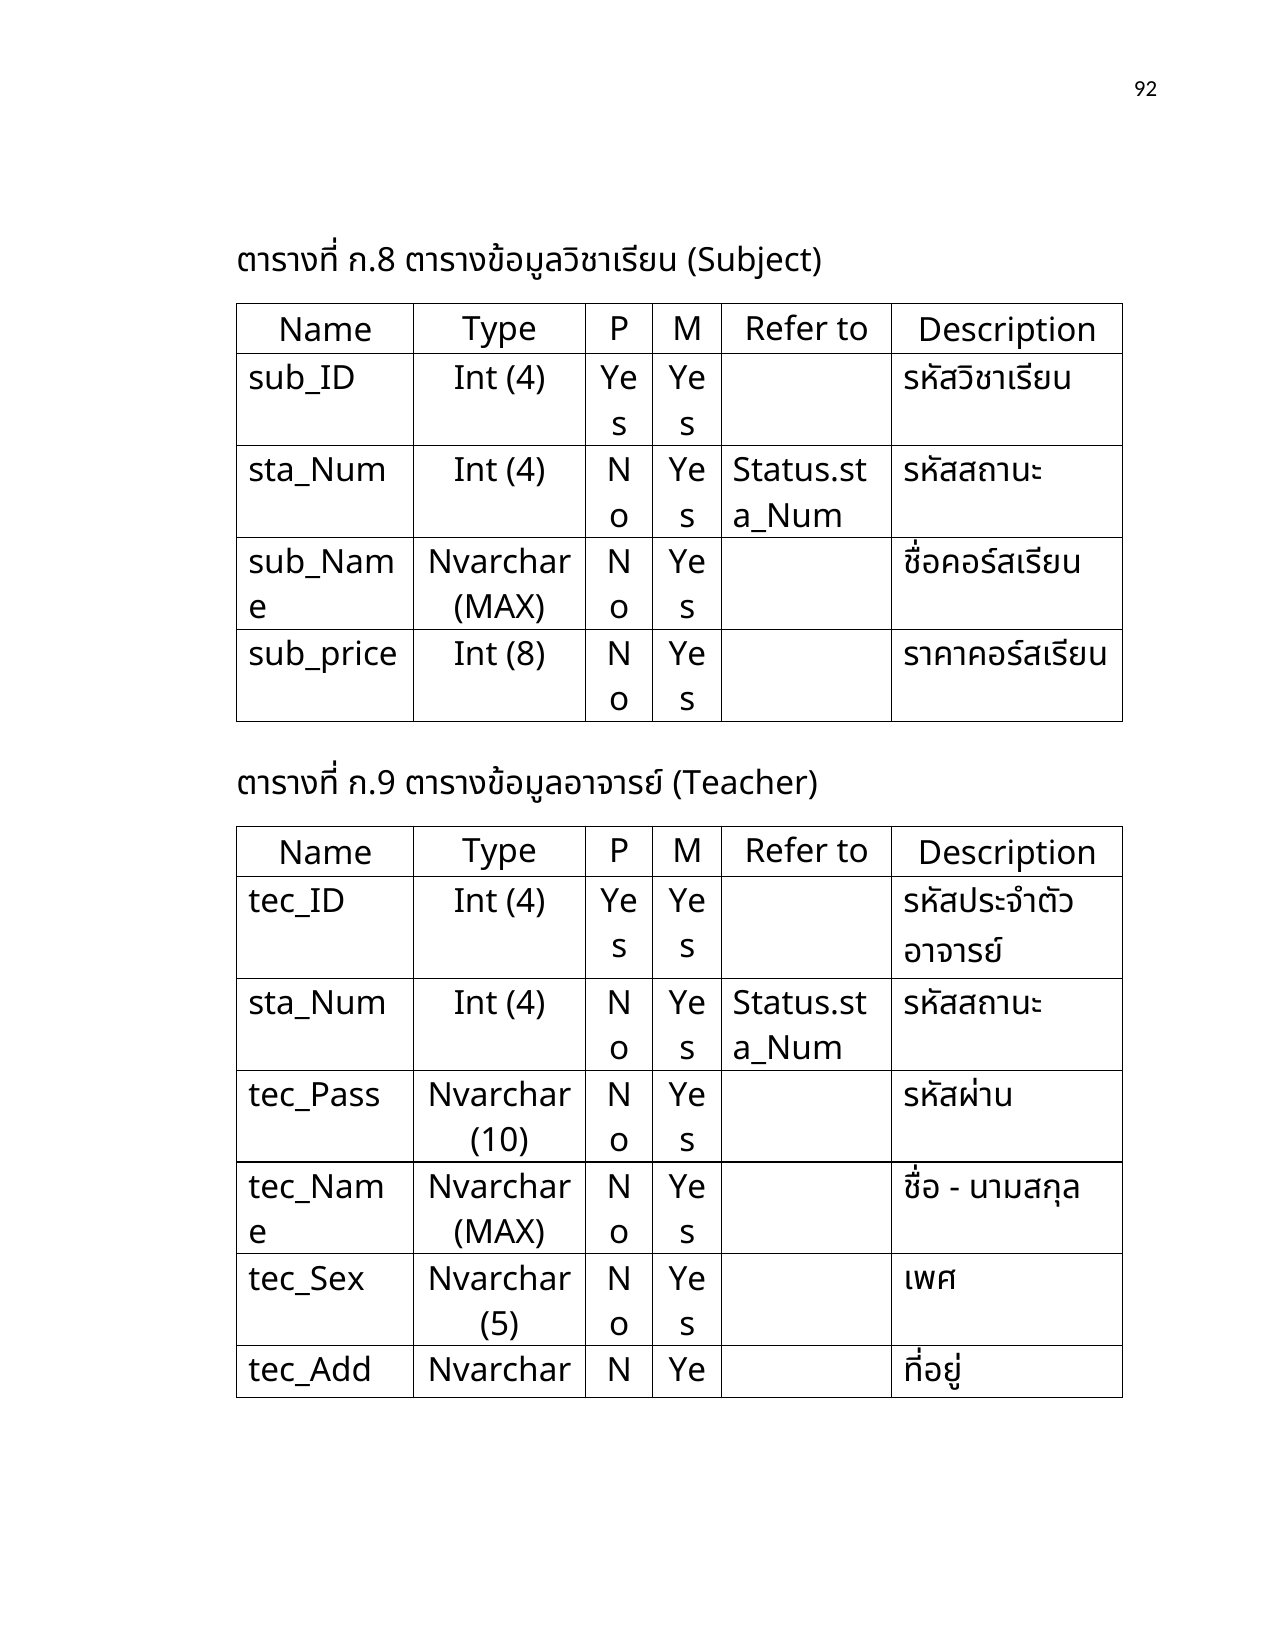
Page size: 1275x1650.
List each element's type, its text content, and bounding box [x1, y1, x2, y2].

table_cell sub_Name [237, 538, 413, 629]
table_cell [722, 1346, 891, 1397]
table_cell ชื่อ - นามสกุล [892, 1163, 1122, 1253]
table_cell tec_ID [237, 877, 413, 978]
table_header P [586, 827, 652, 876]
table_cell รหัสประจำตัวอาจารย์ [892, 877, 1122, 978]
table_cell tec_Pass [237, 1071, 413, 1161]
table_cell No [586, 630, 652, 721]
table_cell Yes [653, 630, 721, 721]
table_cell No [586, 446, 652, 537]
table_cell [722, 538, 891, 629]
table_cell No [586, 1254, 652, 1345]
text ตารางที่ ก.8 ตารางข้อมูลวิชาเรียน (Subject) [236, 236, 1157, 287]
table_cell No [586, 1163, 652, 1253]
table_header Name [237, 304, 413, 353]
table_cell No [586, 1346, 652, 1397]
table_cell รหัสสถานะ [892, 979, 1122, 1069]
table_header Refer to [722, 304, 891, 353]
table_cell No [586, 979, 652, 1069]
table_cell [722, 630, 891, 721]
table_cell Nvarchar(MAX) [414, 538, 585, 629]
table_cell sub_price [237, 630, 413, 721]
table_header Name [237, 827, 413, 876]
table_cell Yes [653, 979, 721, 1069]
table_header Description [892, 304, 1122, 353]
table_cell Yes [653, 538, 721, 629]
table_cell Status.sta_Num [722, 446, 891, 537]
table_cell No [586, 1071, 652, 1161]
table_cell [722, 877, 891, 978]
table_cell Int (4) [414, 877, 585, 978]
text ตารางที่ ก.9 ตารางข้อมูลอาจารย์ (Teacher) [236, 759, 1157, 810]
table_cell ที่อยู่ [892, 1346, 1122, 1397]
table_cell [722, 1071, 891, 1161]
table_cell เพศ [892, 1254, 1122, 1345]
table_header Refer to [722, 827, 891, 876]
table_cell ราคาคอร์สเรียน [892, 630, 1122, 721]
table_cell Yes [653, 1346, 721, 1397]
table_cell Int (4) [414, 354, 585, 445]
table_cell Yes [586, 354, 652, 445]
table_header Description [892, 827, 1122, 876]
table_cell Int (4) [414, 446, 585, 537]
table_cell [722, 1163, 891, 1253]
table_cell Status.sta_Num [722, 979, 891, 1069]
table_cell Nvarchar (5) [414, 1254, 585, 1345]
table_cell tec_Add [237, 1346, 413, 1397]
table_cell [722, 354, 891, 445]
table_cell Yes [653, 446, 721, 537]
table_cell tec_Name [237, 1163, 413, 1253]
table_cell tec_Sex [237, 1254, 413, 1345]
table_cell Nvarchar (10) [414, 1071, 585, 1161]
table_header Type [414, 827, 585, 876]
table_cell Yes [653, 1163, 721, 1253]
table_cell Nvarchar(MAX) [414, 1163, 585, 1253]
table_cell Int (8) [414, 630, 585, 721]
table_cell No [586, 538, 652, 629]
table_cell Nvarchar(MAX) [414, 1346, 585, 1397]
table_cell ชื่อคอร์สเรียน [892, 538, 1122, 629]
table_cell sub_ID [237, 354, 413, 445]
table_cell Yes [653, 354, 721, 445]
table_header Type [414, 304, 585, 353]
table_header M [653, 304, 721, 353]
table_cell รหัสผ่าน [892, 1071, 1122, 1161]
table_cell Int (4) [414, 979, 585, 1069]
table_cell Yes [653, 877, 721, 978]
table_cell Yes [653, 1254, 721, 1345]
table_cell รหัสวิชาเรียน [892, 354, 1122, 445]
table_cell sta_Num [237, 979, 413, 1069]
table_cell Yes [586, 877, 652, 978]
table_cell Yes [653, 1071, 721, 1161]
table_cell รหัสสถานะ [892, 446, 1122, 537]
table_cell [722, 1254, 891, 1345]
table_header M [653, 827, 721, 876]
table_header P [586, 304, 652, 353]
table_cell sta_Num [237, 446, 413, 537]
